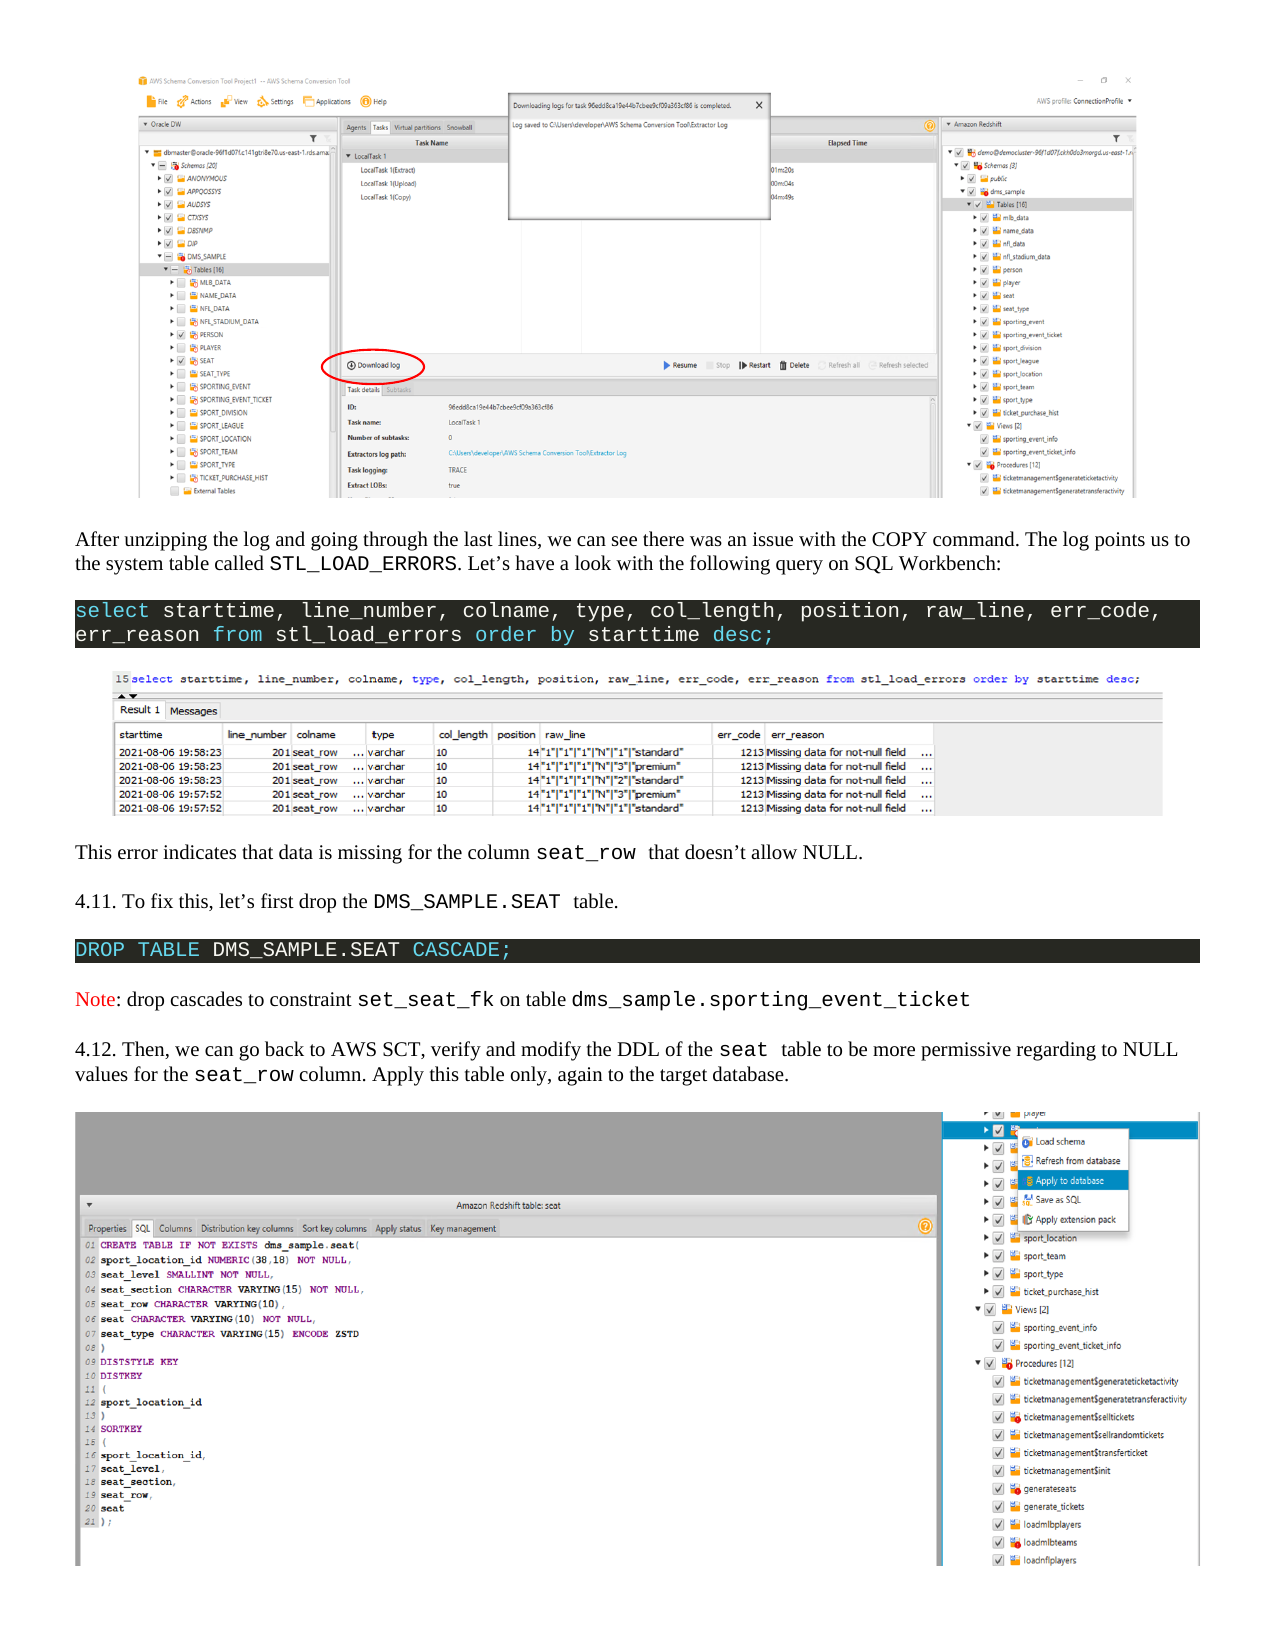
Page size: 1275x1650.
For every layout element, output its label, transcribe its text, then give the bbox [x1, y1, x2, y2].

text This error indicates that data is missing for the column seat_row that doesn’t allow NULL. [75, 839, 1200, 865]
text DROP TABLE DMS_SAMPLE.SEAT CASCADE; [75, 939, 1200, 963]
text 4.12. Then, we can go back to AWS SCT, verify and modify the DDL of the seat table to be more permissive regarding to NULL values for the seat_row column. Apply this table only, again to the target database. [75, 1037, 1200, 1088]
picture [138, 75, 1137, 498]
text After unzipping the log and going through the last lines, we can see there was an issue with the COPY command. The log points us to the system table called STL_LOAD_ERRORS. Let’s have a look with the following query on SQL Workbench: [75, 527, 1200, 576]
picture [75, 1112, 1200, 1566]
text Note: drop cascades to constraint set_seat_fk on table dms_sample.sporting_event_ticket [75, 987, 1200, 1013]
text 4.11. To fix this, let’s first drop the DMS_SAMPLE.SEAT table. [75, 889, 1200, 915]
picture [112, 671, 1163, 816]
text select starttime, line_number, colname, type, col_length, position, raw_line, err_code, err_reason from stl_load_errors order by starttime desc; [75, 600, 1200, 648]
